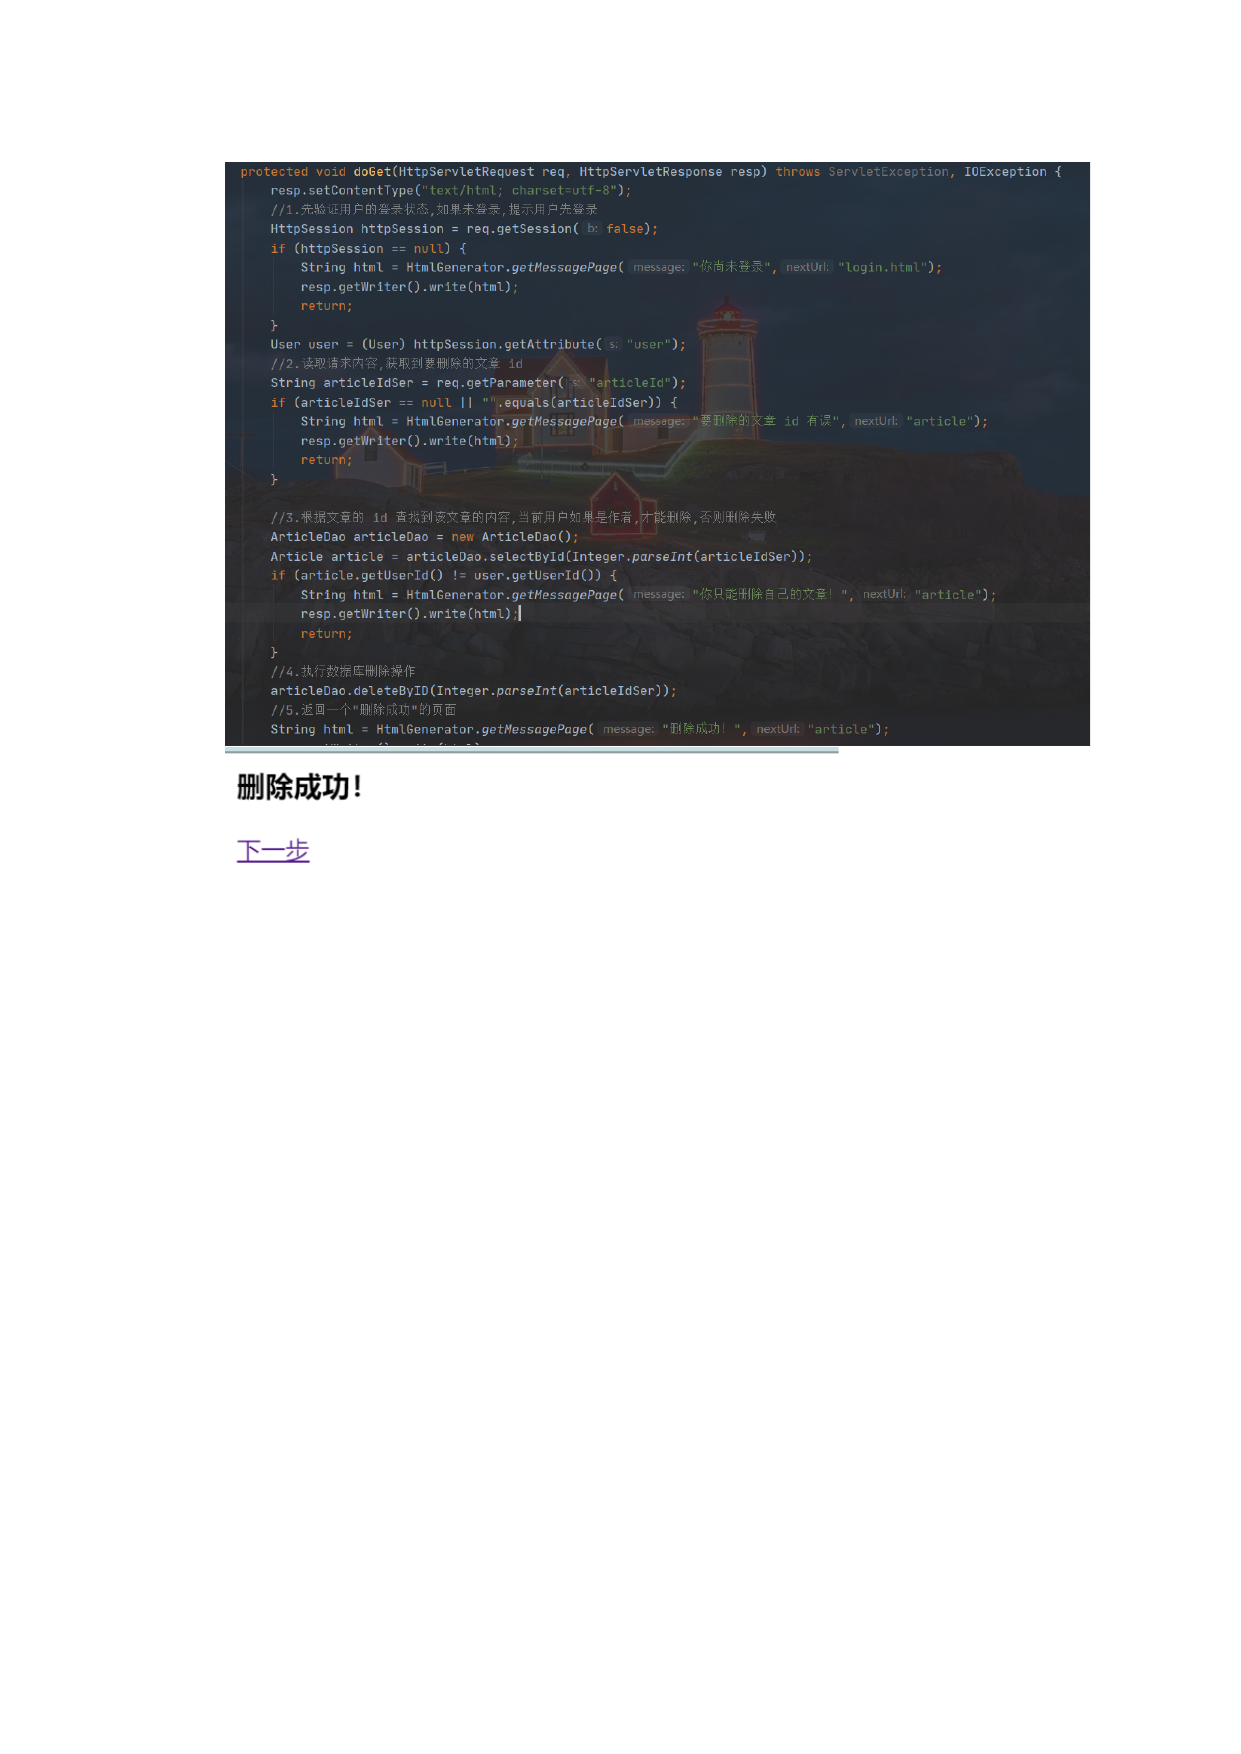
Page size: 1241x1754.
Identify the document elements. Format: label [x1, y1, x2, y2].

picture [225, 747, 839, 889]
picture [225, 162, 1091, 746]
